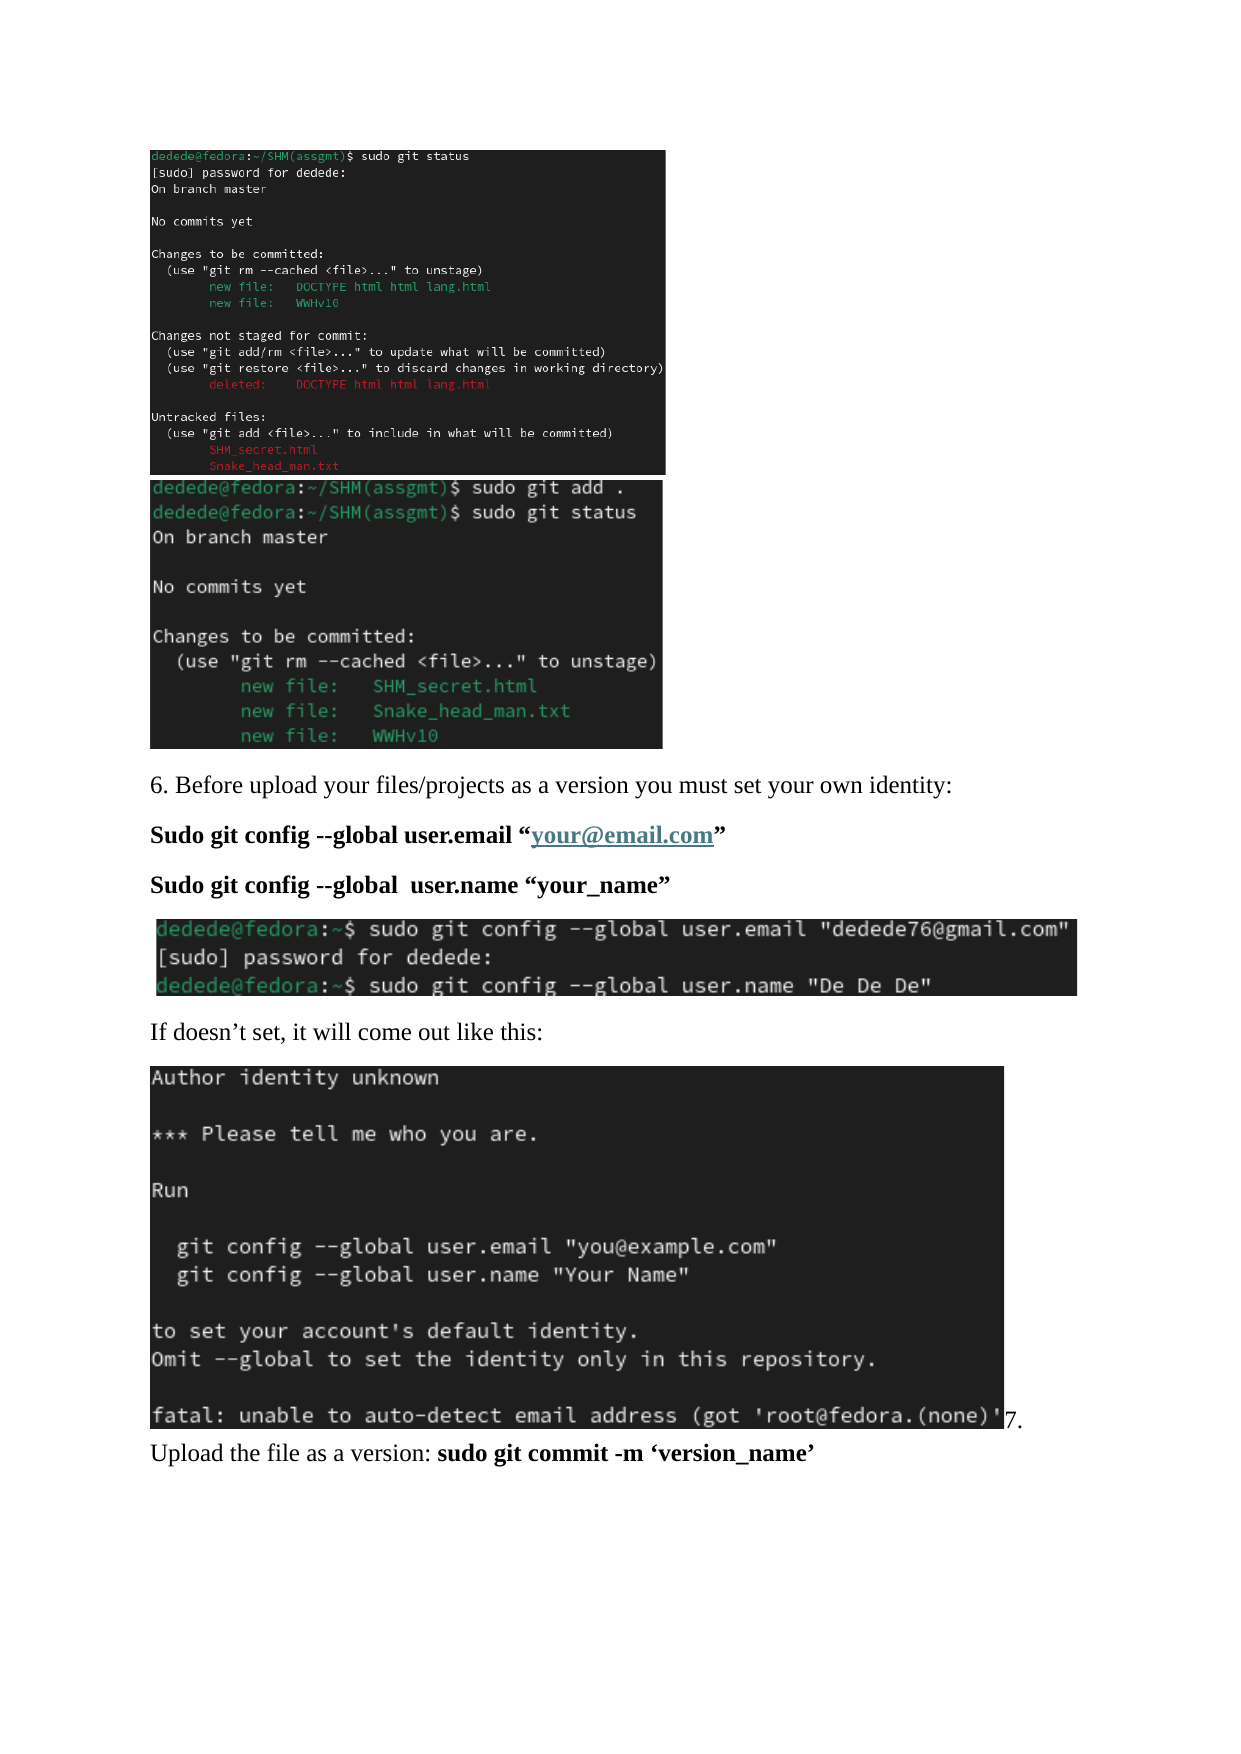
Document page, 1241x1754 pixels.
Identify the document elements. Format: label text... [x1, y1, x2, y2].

picture [150, 150, 666, 475]
picture [156, 919, 1078, 996]
picture [150, 1066, 1005, 1429]
text 6. Before upload your files/projects as a version you must set your own identity: [150, 771, 1090, 799]
text Sudo git config --global user.name “your_name” [150, 870, 1090, 899]
text If doesn’t set, it will come out like this: [150, 1017, 1090, 1045]
picture [150, 480, 663, 749]
text Sudo git config --global user.email “your@email.com” [150, 820, 1090, 849]
